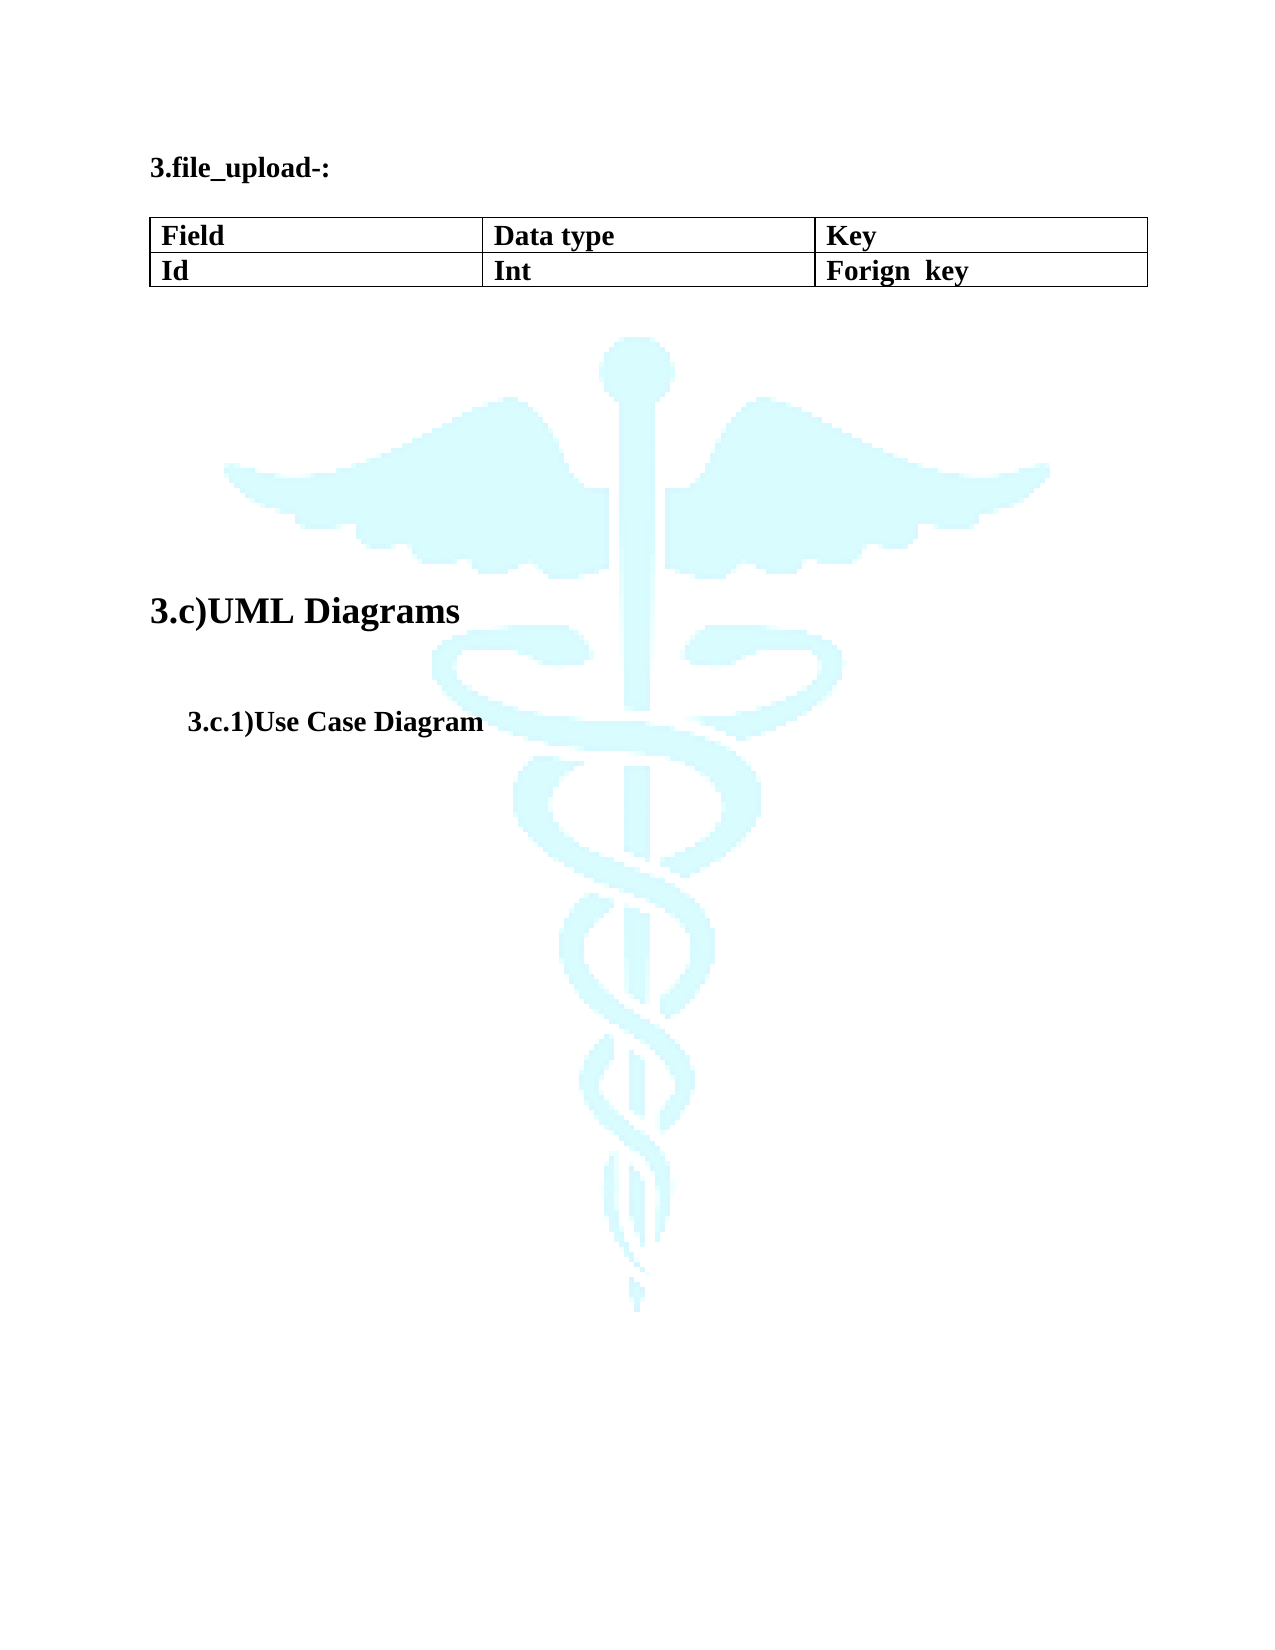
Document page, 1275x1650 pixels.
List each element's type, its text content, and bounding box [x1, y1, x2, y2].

table_header Field [151, 218, 482, 252]
text 3.c.1)Use Case Diagram [187, 704, 1125, 738]
table_header Data type [483, 218, 814, 252]
table_header Key [816, 218, 1147, 252]
table_cell Forign key [816, 253, 1147, 286]
table_cell Int [483, 253, 814, 286]
table_cell Id [151, 253, 482, 286]
text 3.file_upload-: [150, 150, 1125, 183]
text 3.c)UML Diagrams [150, 588, 1125, 631]
